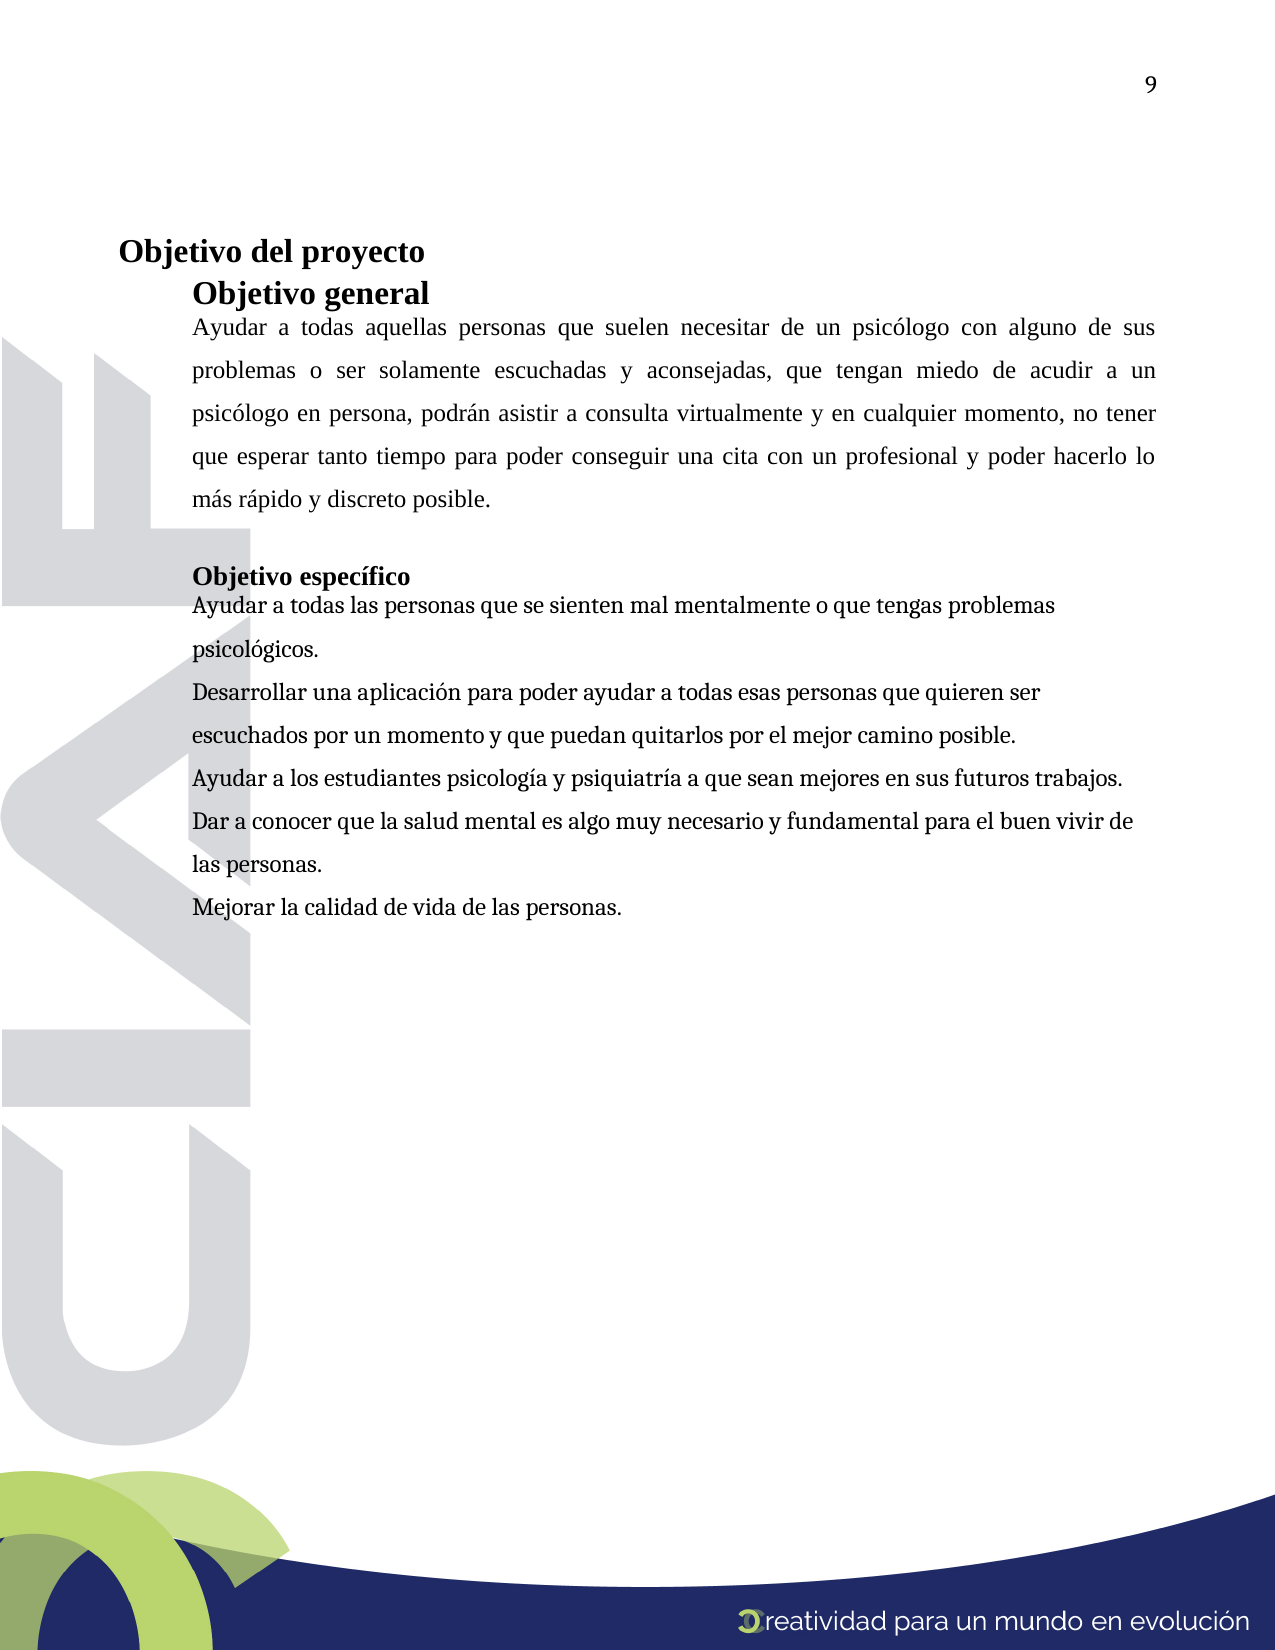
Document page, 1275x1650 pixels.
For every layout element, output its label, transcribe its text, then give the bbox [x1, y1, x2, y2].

text Mejorar la calidad de vida de las personas. [192, 893, 1157, 922]
text Dar a conocer que la salud mental es algo muy necesario y fundamental para el buen vivir de las personas. [192, 807, 1157, 879]
subtitle Objetivo general [118, 273, 1157, 312]
text Desarrollar una aplicación para poder ayudar a todas esas personas que quieren ser escuchados por un momento y que puedan quitarlos por el mejor camino posible. [192, 678, 1157, 749]
text Ayudar a todas aquellas personas que suelen necesitar de un psicólogo con alguno de sus problemas o ser solamente escuchadas y aconsejadas, que tengan miedo de acudir a un psicólogo en persona, podrán asistir a consulta virtualmente y en cualquier momento, no tener que esperar tanto tiempo para poder conseguir una cita con un profesional y poder hacerlo lo más rápido y discreto posible. [192, 312, 1157, 513]
subtitle Objetivo específico [118, 560, 1157, 591]
text Ayudar a todas las personas que se sienten mal mentalmente o que tengas problemas psicológicos. [192, 591, 1157, 663]
text Ayudar a los estudiantes psicología y psiquiatría a que sean mejores en sus futuros trabajos. [192, 764, 1157, 793]
subtitle Objetivo del proyecto [118, 231, 1157, 269]
picture [0, 0, 1275, 1650]
